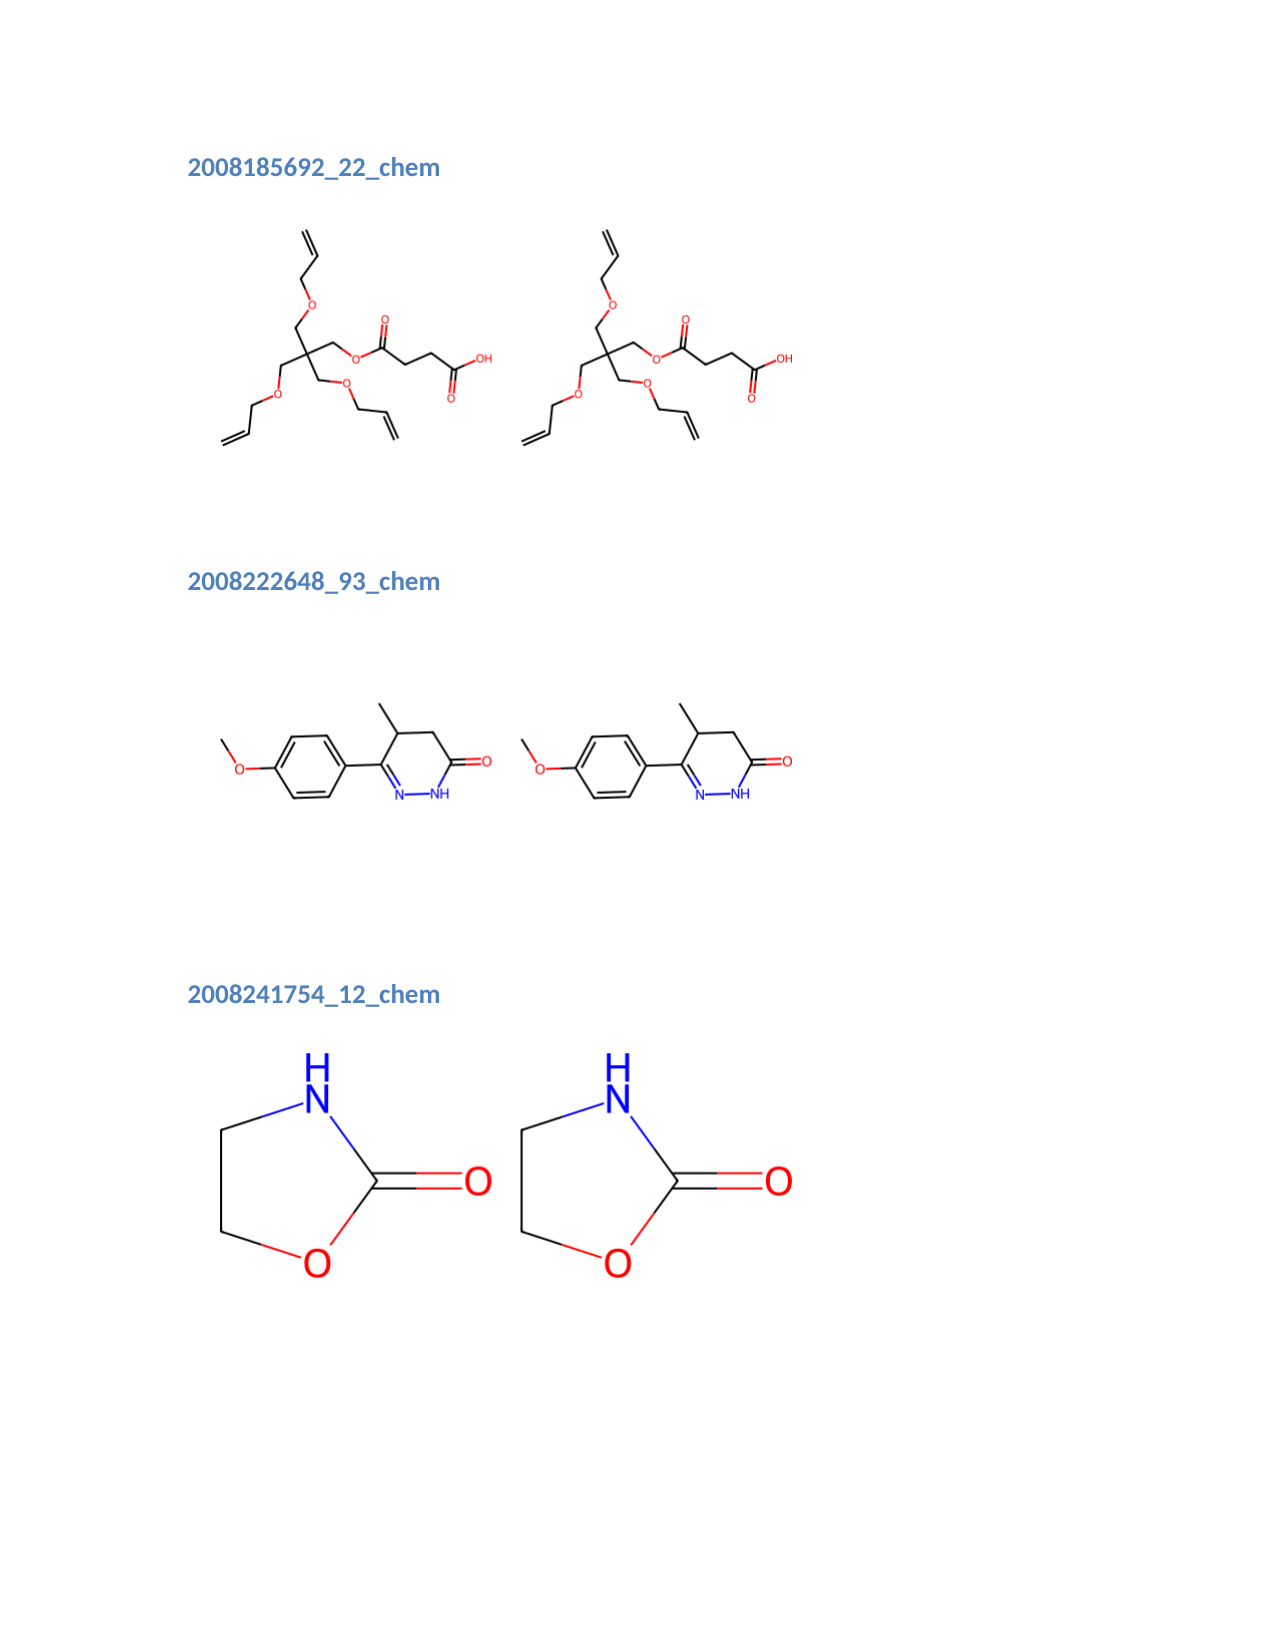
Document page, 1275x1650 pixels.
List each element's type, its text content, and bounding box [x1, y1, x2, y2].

subtitle 2008222648_93_chem [187, 564, 1087, 597]
subtitle 2008241754_12_chem [187, 977, 1087, 1010]
picture [206, 187, 807, 488]
picture [206, 601, 807, 902]
picture [206, 1015, 807, 1316]
subtitle 2008185692_22_chem [187, 150, 1087, 183]
